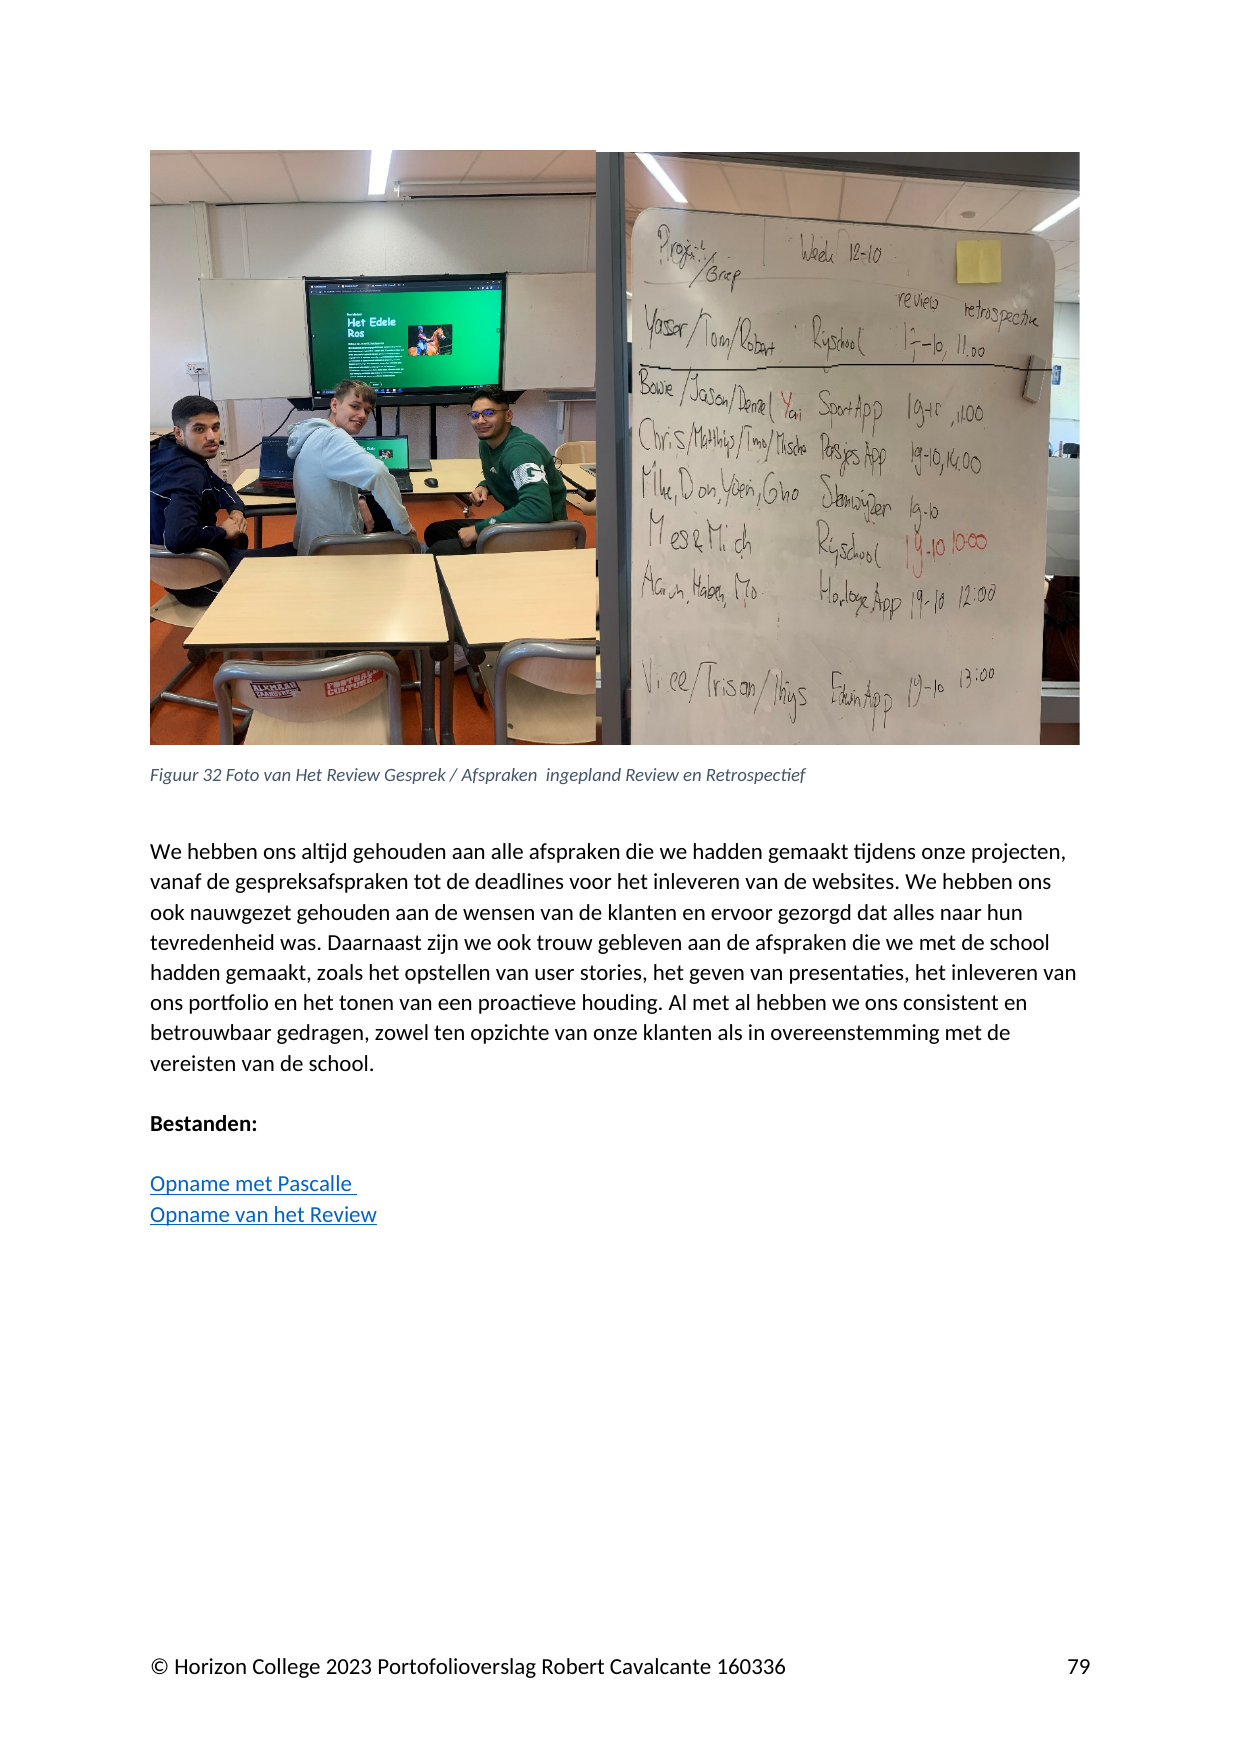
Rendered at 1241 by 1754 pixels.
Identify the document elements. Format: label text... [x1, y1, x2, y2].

text Opname van het Review [150, 1200, 1090, 1228]
picture [150, 150, 1080, 745]
text Figuur 32 Foto van Het Review Gesprek / Afspraken ingepland Review en Retrospectief [150, 763, 1090, 786]
text We hebben ons altijd gehouden aan alle afspraken die we hadden gemaakt tijdens onze projecten, vanaf de gespreksafspraken tot de deadlines voor het inleveren van de websites. We hebben ons ook nauwgezet gehouden aan de wensen van de klanten en ervoor gezorgd dat alles naar hun tevredenheid was. Daarnaast zijn we ook trouw gebleven aan de afspraken die we met de school hadden gemaakt, zoals het opstellen van user stories, het geven van presentaties, het inleveren van ons portfolio en het tonen van een proactieve houding. Al met al hebben we ons consistent en betrouwbaar gedragen, zowel ten opzichte van onze klanten als in overeenstemming met de vereisten van de school. [150, 837, 1090, 1077]
text Bestanden: [150, 1109, 1090, 1137]
text Opname met Pascalle [150, 1169, 1090, 1198]
